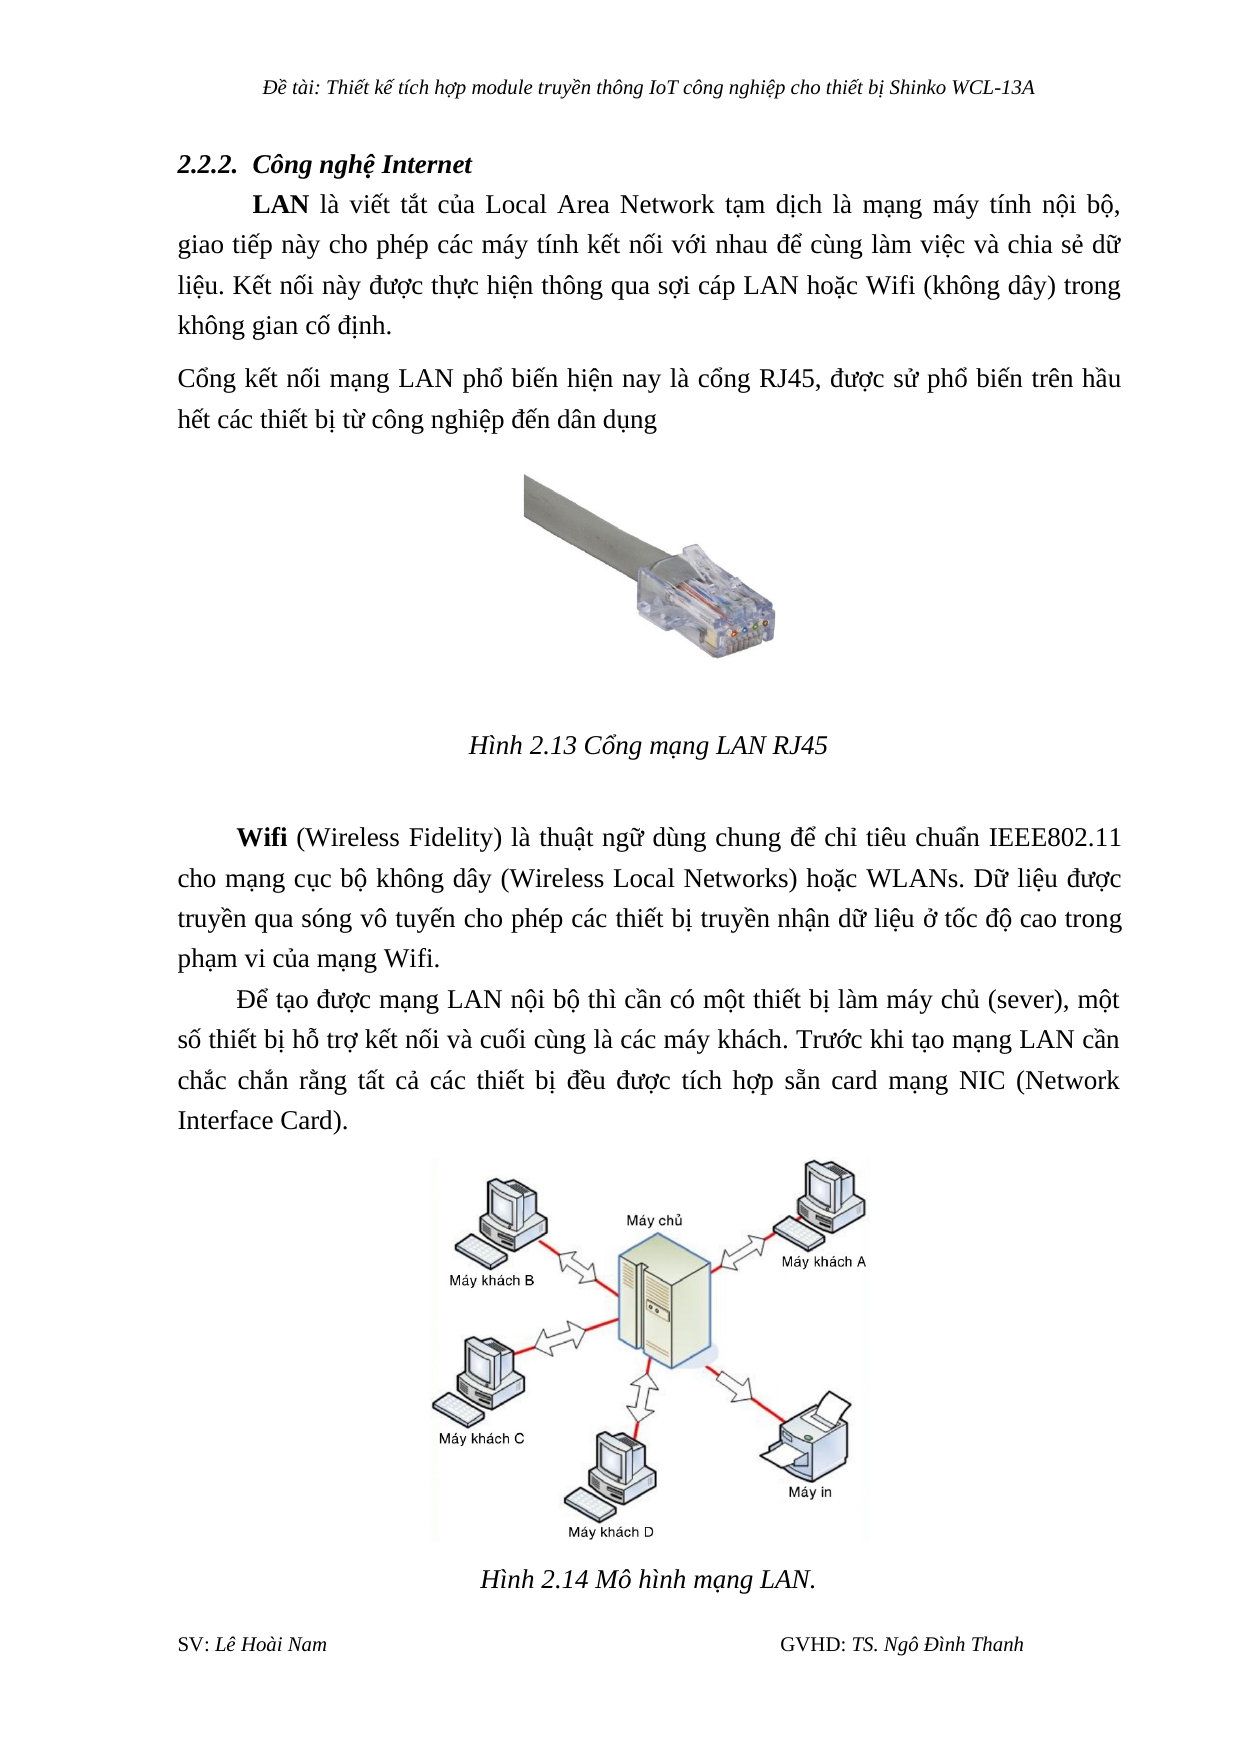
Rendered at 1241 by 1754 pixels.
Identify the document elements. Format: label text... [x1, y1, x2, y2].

text Để tạo được mạng LAN nội bộ thì cần có một thiết bị làm máy chủ (sever), một số thiết bị hỗ trợ kết nối và cuối cùng là các máy khách. Trước khi tạo mạng LAN cần chắc chắn rằng tất cả các thiết bị đều được tích hợp sẵn card mạng NIC (Network Interface Card). [177, 983, 1122, 1135]
text Wifi (Wireless Fidelity) là thuật ngữ dùng chung để chỉ tiêu chuẩn IEEE802.11 cho mạng cục bộ không dây (Wireless Local Networks) hoặc WLANs. Dữ liệu được truyền qua sóng vô tuyến cho phép các thiết bị truyền nhận dữ liệu ở tốc độ cao trong phạm vi của mạng Wifi. [177, 821, 1122, 974]
picture [523, 455, 776, 708]
text Cổng kết nối mạng LAN phổ biến hiện nay là cổng RJ45, được sử phổ biến trên hầu hết các thiết bị từ công nghiệp đến dân dụng [177, 362, 1122, 434]
picture [429, 1157, 870, 1542]
subtitle Công nghệ Internet [177, 148, 1122, 179]
text LAN là viết tắt của Local Area Network tạm dịch là mạng máy tính nội bộ, giao tiếp này cho phép các máy tính kết nối với nhau để cùng làm việc và chia sẻ dữ liệu. Kết nối này được thực hiện thông qua sợi cáp LAN hoặc Wifi (không dây) trong không gian cố định. [177, 188, 1122, 341]
